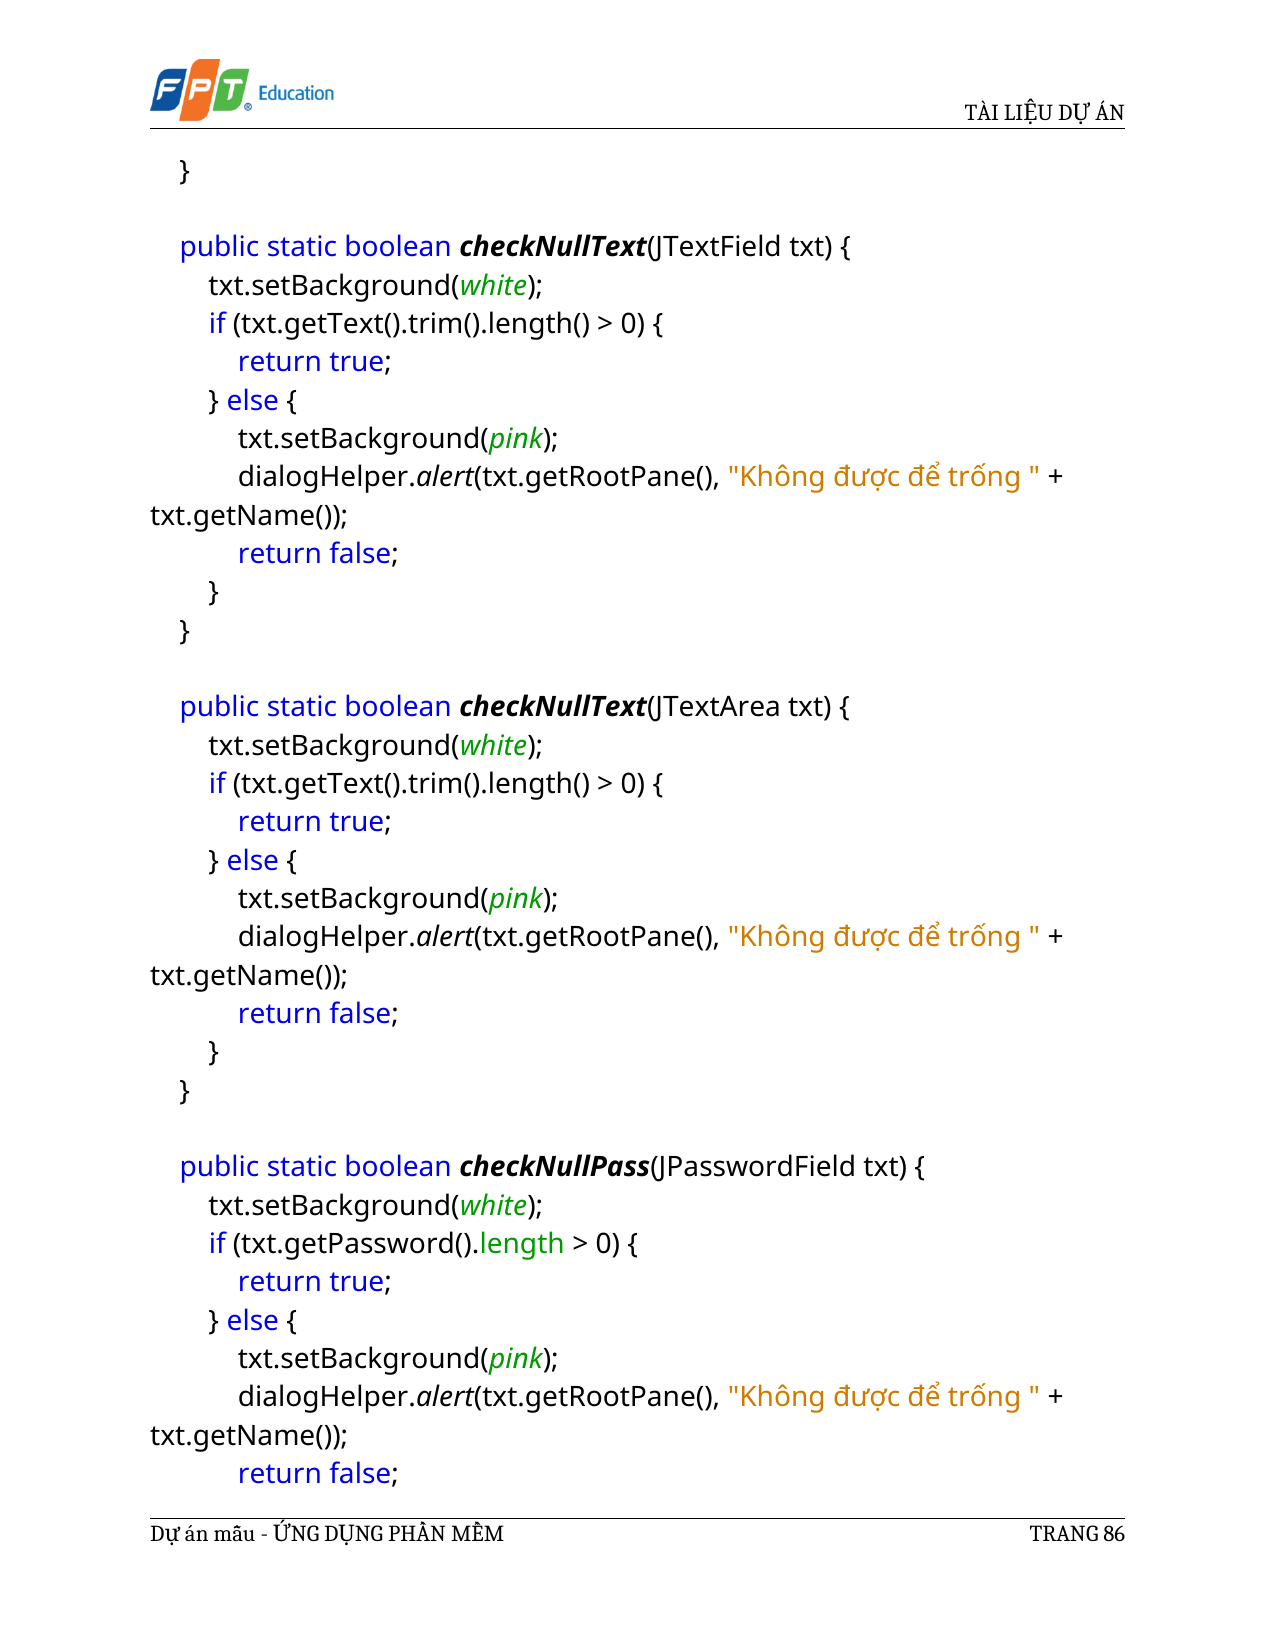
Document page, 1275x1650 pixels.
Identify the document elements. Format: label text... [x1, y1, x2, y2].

text } [150, 610, 1125, 648]
text public static boolean checkNullPass(JPasswordField txt) { [150, 1147, 1125, 1185]
text txt.setBackground(white); [150, 1185, 1125, 1223]
text } [150, 1070, 1125, 1108]
text if (txt.getPassword().length > 0) { [150, 1223, 1125, 1262]
text txt.setBackground(white); [150, 265, 1125, 303]
text } else { [150, 840, 1125, 878]
text if (txt.getText().trim().length() > 0) { [150, 303, 1125, 342]
text dialogHelper.alert(txt.getRootPane(), "Không được để trống " + txt.getName()); [150, 917, 1125, 993]
text return false; [150, 1453, 1125, 1492]
text if (txt.getText().trim().length() > 0) { [150, 763, 1125, 802]
text } else { [150, 380, 1125, 418]
text } else { [150, 1300, 1125, 1338]
text txt.setBackground(pink); [150, 878, 1125, 917]
text dialogHelper.alert(txt.getRootPane(), "Không được để trống " + txt.getName()); [150, 457, 1125, 533]
text txt.setBackground(pink); [150, 1338, 1125, 1377]
text return true; [150, 342, 1125, 380]
text txt.setBackground(white); [150, 725, 1125, 763]
text } [150, 150, 1125, 188]
text txt.setBackground(pink); [150, 418, 1125, 457]
text } [150, 572, 1125, 610]
text public static boolean checkNullText(JTextArea txt) { [150, 687, 1125, 725]
picture [150, 59, 336, 121]
text return false; [150, 993, 1125, 1032]
text return true; [150, 1262, 1125, 1300]
text public static boolean checkNullText(JTextField txt) { [150, 227, 1125, 265]
text } [150, 1032, 1125, 1070]
text return false; [150, 533, 1125, 572]
text return true; [150, 802, 1125, 840]
text dialogHelper.alert(txt.getRootPane(), "Không được để trống " + txt.getName()); [150, 1377, 1125, 1453]
